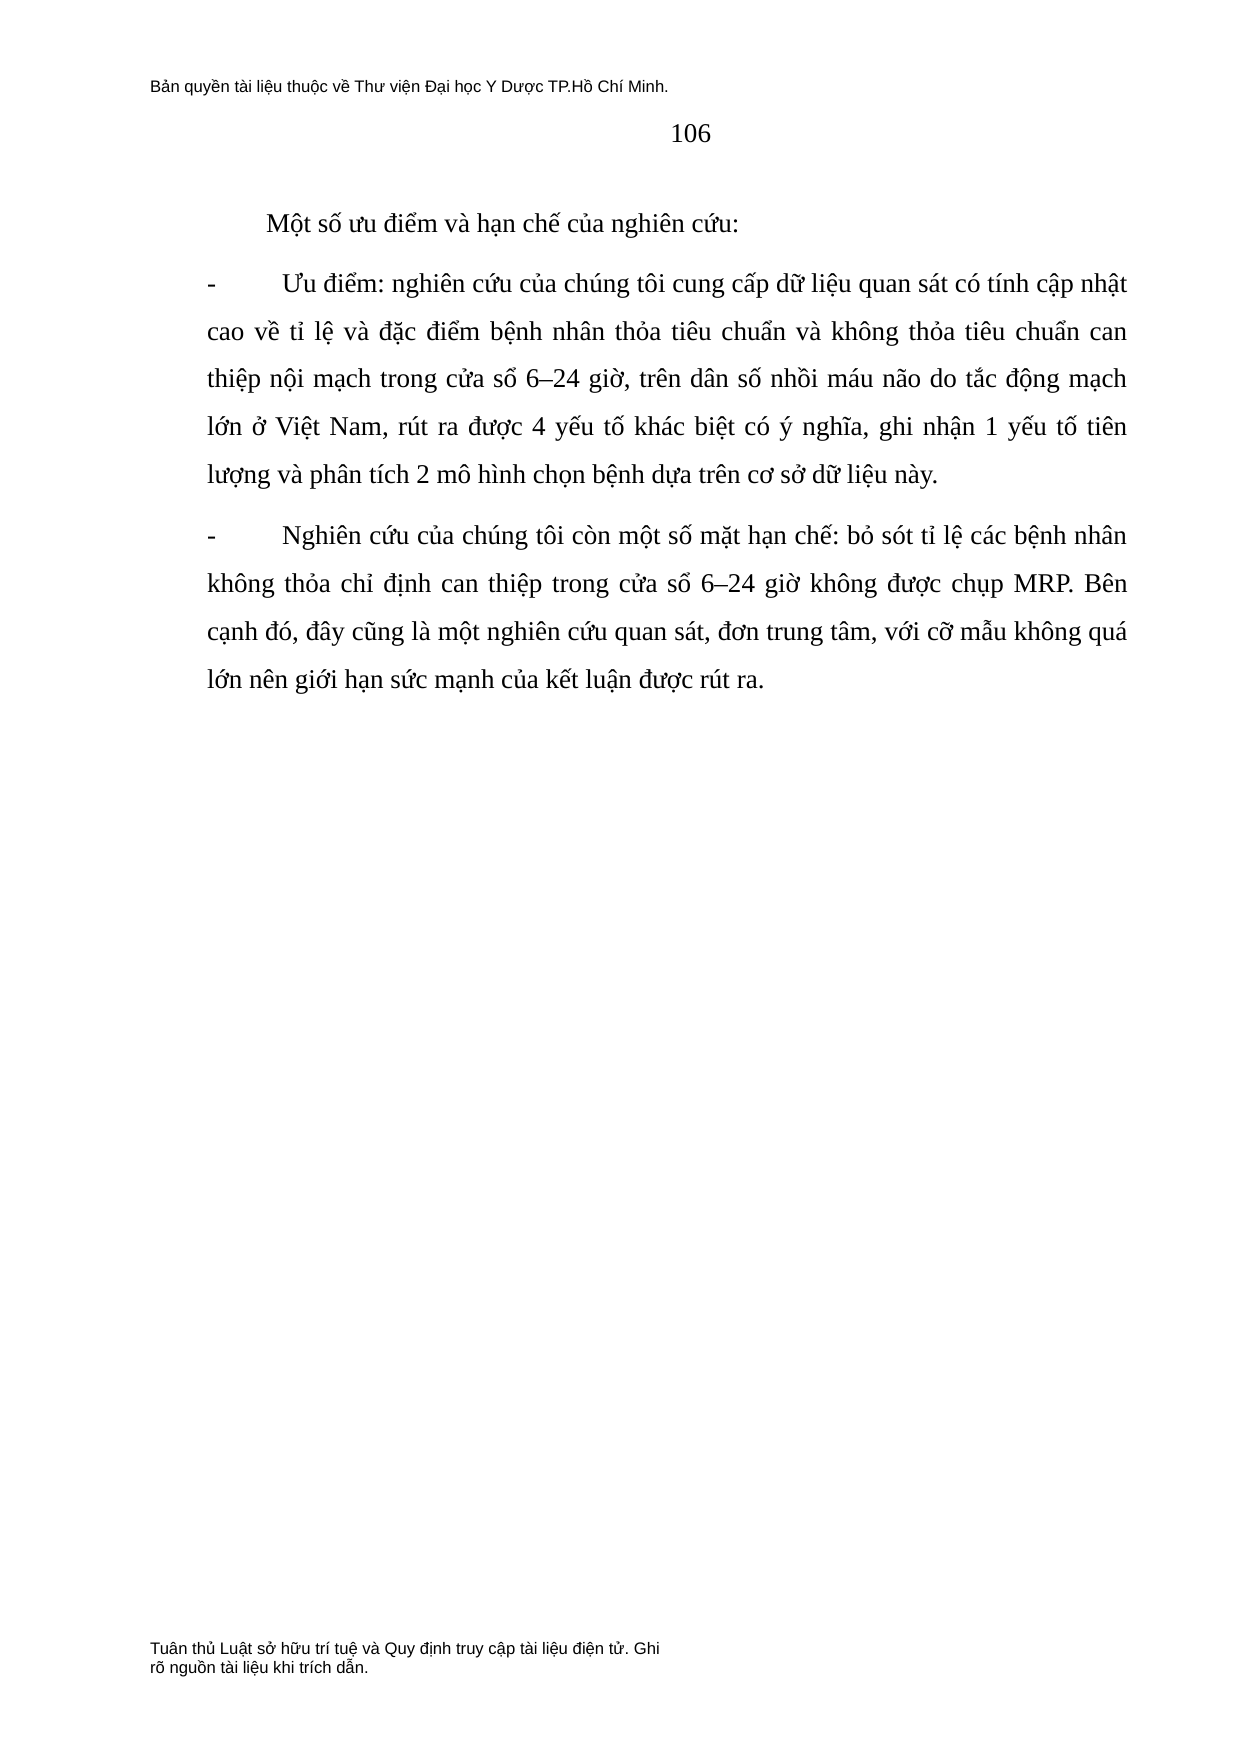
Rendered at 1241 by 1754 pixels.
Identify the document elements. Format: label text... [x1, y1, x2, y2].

list Ưu điểm: nghiên cứu của chúng tôi cung cấp dữ liệu quan sát có tính cập nhật cao về tỉ lệ và đặc điểm bệnh nhân thỏa tiêu chuẩn và không thỏa tiêu chuẩn can thiệp nội mạch trong cửa sổ 6–24 giờ, trên dân số nhồi máu não do tắc động mạch lớn ở Việt Nam, rút ra được 4 yếu tố khác biệt có ý nghĩa, ghi nhận 1 yếu tố tiên lượng và phân tích 2 mô hình chọn bệnh dựa trên cơ sở dữ liệu này. [207, 267, 1128, 489]
list Nghiên cứu của chúng tôi còn một số mặt hạn chế: bỏ sót tỉ lệ các bệnh nhân không thỏa chỉ định can thiệp trong cửa sổ 6–24 giờ không được chụp MRP. Bên cạnh đó, đây cũng là một nghiên cứu quan sát, đơn trung tâm, với cỡ mẫu không quá lớn nên giới hạn sức mạnh của kết luận được rút ra. [207, 519, 1128, 694]
text Một số ưu điểm và hạn chế của nghiên cứu: [266, 207, 1128, 238]
